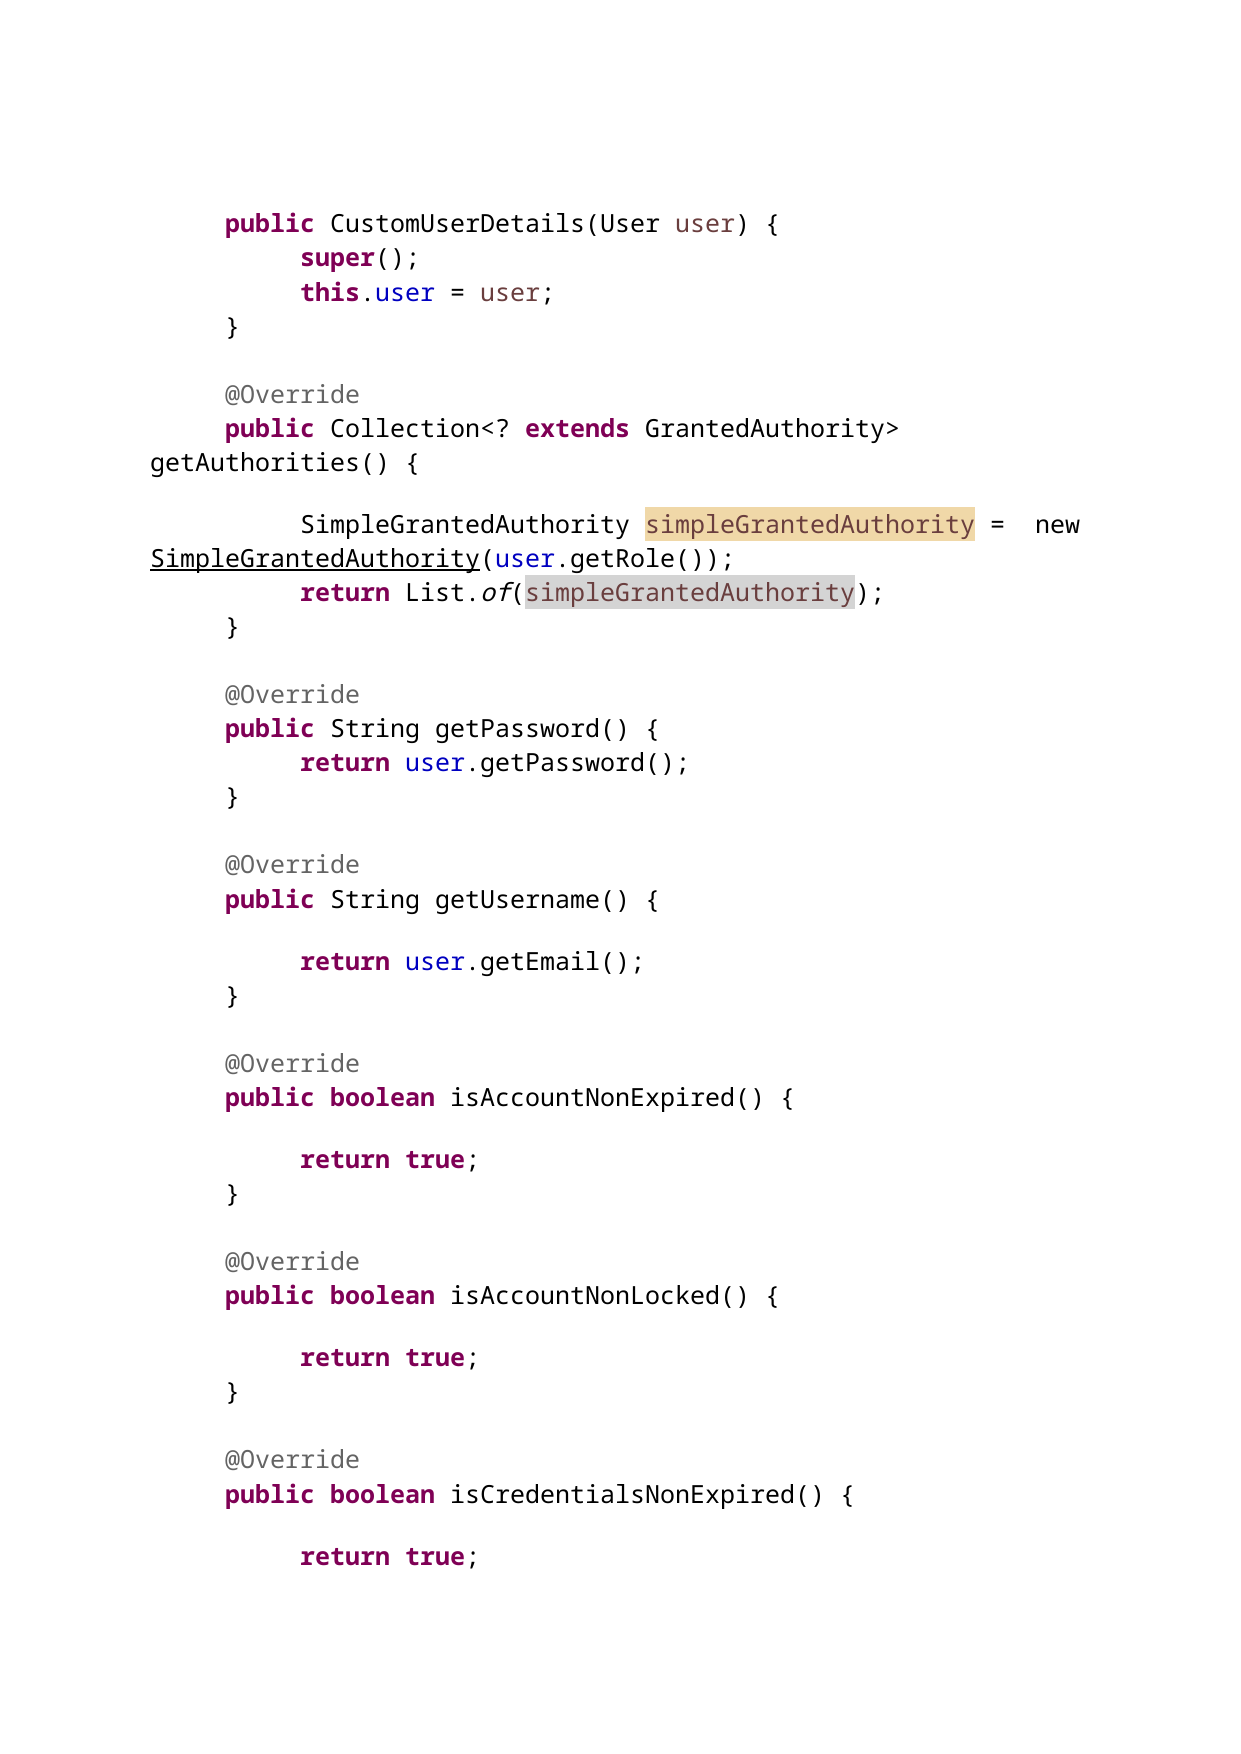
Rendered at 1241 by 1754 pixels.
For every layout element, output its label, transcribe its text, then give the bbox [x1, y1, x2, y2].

text return List.of(simpleGrantedAuthority); [150, 575, 525, 609]
text public String getUsername() { [150, 881, 1090, 915]
text public String getPassword() { [150, 711, 1090, 745]
text @Override [150, 847, 1090, 881]
text } [150, 1374, 1090, 1408]
text } [150, 977, 1090, 1011]
text public boolean isAccountNonLocked() { [150, 1278, 1090, 1312]
text return List.of(simpleGrantedAuthority); [855, 575, 1090, 609]
text @Override [150, 1046, 1090, 1079]
text return true; [150, 1142, 1090, 1176]
text public boolean isAccountNonExpired() { [150, 1079, 1090, 1114]
text } [150, 1176, 1090, 1210]
text } [150, 609, 1090, 643]
text @Override [150, 677, 1090, 711]
text public CustomUserDetails(User user) { [150, 206, 1090, 240]
text @Override [150, 376, 1090, 410]
text return true; [150, 1538, 1090, 1572]
text this.user = user; [150, 274, 1090, 308]
text public boolean isCredentialsNonExpired() { [150, 1476, 1090, 1510]
text public Collection<? extends GrantedAuthority> getAuthorities() { [150, 410, 1090, 478]
text } [150, 308, 1090, 342]
text SimpleGrantedAuthority simpleGrantedAuthority = new SimpleGrantedAuthority(user.getRole()); [150, 507, 1090, 575]
text } [150, 779, 1090, 813]
text @Override [150, 1244, 1090, 1278]
text super(); [150, 240, 1090, 274]
text return user.getEmail(); [150, 943, 1090, 977]
text return user.getPassword(); [150, 745, 1090, 779]
text return true; [150, 1340, 1090, 1374]
text @Override [150, 1442, 1090, 1476]
